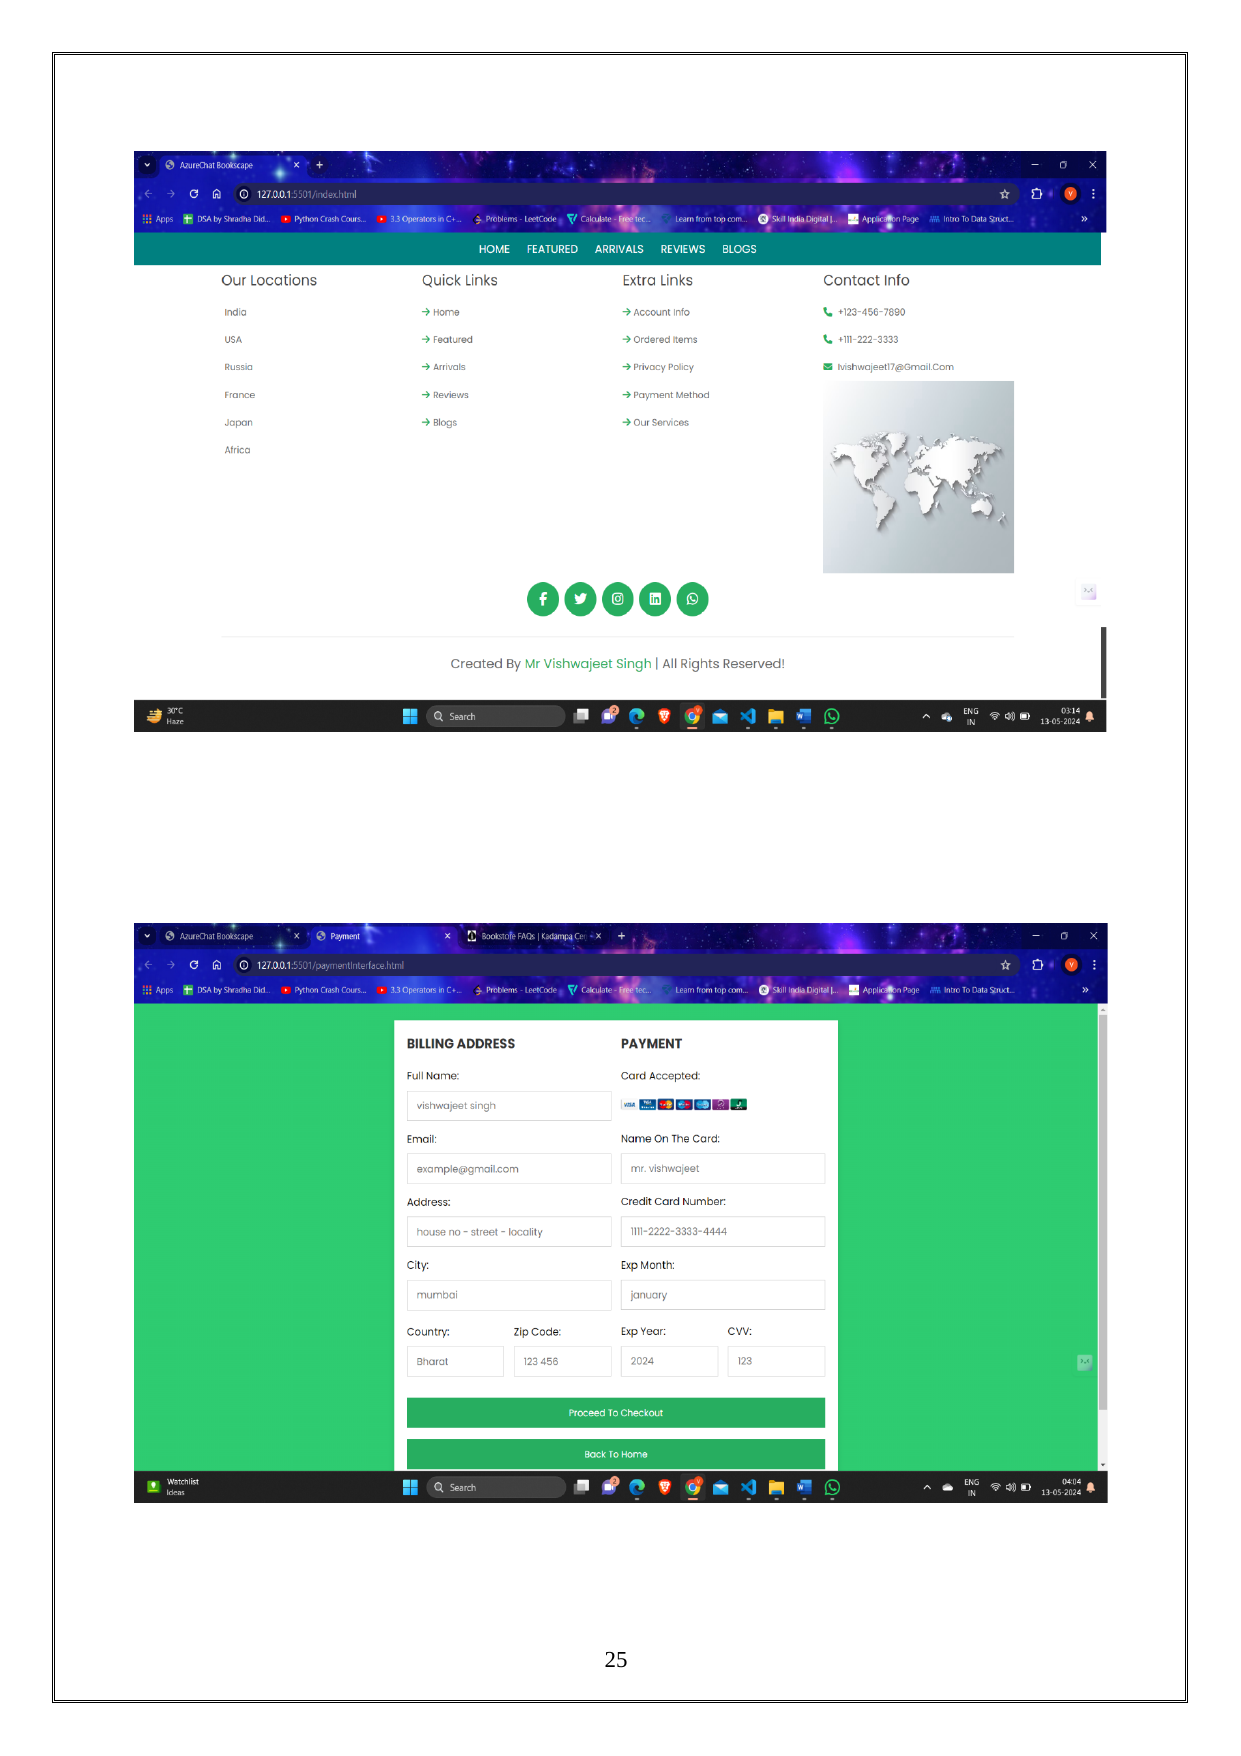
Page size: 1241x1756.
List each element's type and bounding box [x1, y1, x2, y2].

picture [134, 923, 1108, 1503]
picture [134, 151, 1107, 732]
